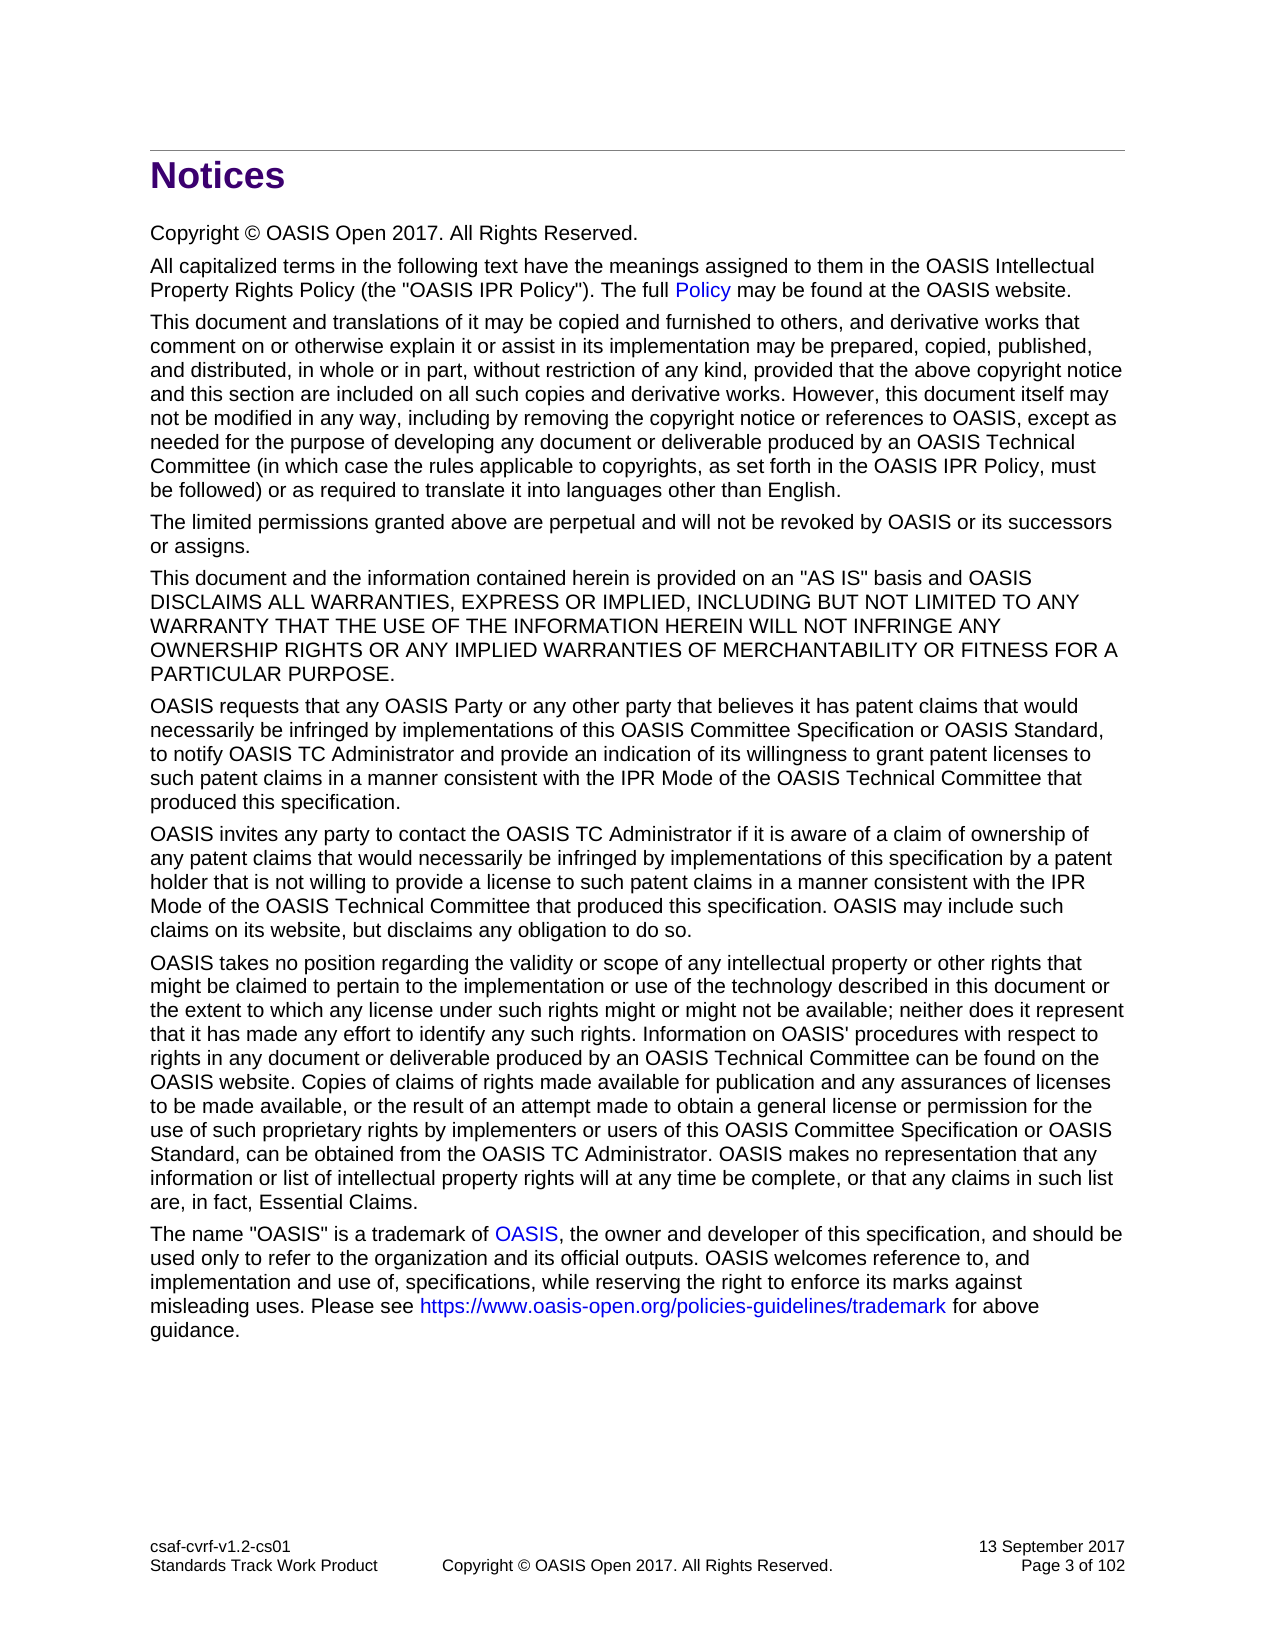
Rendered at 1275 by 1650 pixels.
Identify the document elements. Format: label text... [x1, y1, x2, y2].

text This document and the information contained herein is provided on an "AS IS" basis and OASIS DISCLAIMS ALL WARRANTIES, EXPRESS OR IMPLIED, INCLUDING BUT NOT LIMITED TO ANY WARRANTY THAT THE USE OF THE INFORMATION HEREIN WILL NOT INFRINGE ANY OWNERSHIP RIGHTS OR ANY IMPLIED WARRANTIES OF MERCHANTABILITY OR FITNESS FOR A PARTICULAR PURPOSE. [150, 566, 1125, 686]
text All capitalized terms in the following text have the meanings assigned to them in the OASIS Intellectual Property Rights Policy (the "OASIS IPR Policy"). The full Policy may be found at the OASIS website. [150, 253, 1125, 301]
text This document and translations of it may be copied and furnished to others, and derivative works that comment on or otherwise explain it or assist in its implementation may be prepared, copied, published, and distributed, in whole or in part, without restriction of any kind, provided that the above copyright notice and this section are included on all such copies and derivative works. However, this document itself may not be modified in any way, including by removing the copyright notice or references to OASIS, except as needed for the purpose of developing any document or deliverable produced by an OASIS Technical Committee (in which case the rules applicable to copyrights, as set forth in the OASIS IPR Policy, must be followed) or as required to translate it into languages other than English. [150, 310, 1125, 501]
text The limited permissions granted above are perpetual and will not be revoked by OASIS or its successors or assigns. [150, 510, 1125, 558]
text OASIS takes no position regarding the validity or scope of any intellectual property or other rights that might be claimed to pertain to the implementation or use of the technology described in this document or the extent to which any license under such rights might or might not be available; neither does it represent that it has made any effort to identify any such rights. Information on OASIS' procedures with respect to rights in any document or deliverable produced by an OASIS Technical Committee can be found on the OASIS website. Copies of claims of rights made available for publication and any assurances of licenses to be made available, or the result of an attempt made to obtain a general license or permission for the use of such proprietary rights by implementers or users of this OASIS Committee Specification or OASIS Standard, can be obtained from the OASIS TC Administrator. OASIS makes no representation that any information or list of intellectual property rights will at any time be complete, or that any claims in such list are, in fact, Essential Claims. [150, 950, 1125, 1214]
text Notices [150, 151, 1125, 196]
text OASIS invites any party to contact the OASIS TC Administrator if it is aware of a claim of ownership of any patent claims that would necessarily be infringed by implementations of this specification by a patent holder that is not willing to provide a license to such patent claims in a manner consistent with the IPR Mode of the OASIS Technical Committee that produced this specification. OASIS may include such claims on its website, but disclaims any obligation to do so. [150, 822, 1125, 942]
text Copyright © OASIS Open 2017. All Rights Reserved. [150, 221, 1125, 245]
text The name "OASIS" is a trademark of OASIS, the owner and developer of this specification, and should be used only to refer to the organization and its official outputs. OASIS welcomes reference to, and implementation and use of, specifications, while reserving the right to enforce its marks against misleading uses. Please see https://www.oasis-open.org/policies-guidelines/trademark for above guidance. [150, 1222, 1125, 1342]
text OASIS requests that any OASIS Party or any other party that believes it has patent claims that would necessarily be infringed by implementations of this OASIS Committee Specification or OASIS Standard, to notify OASIS TC Administrator and provide an indication of its willingness to grant patent licenses to such patent claims in a manner consistent with the IPR Mode of the OASIS Technical Committee that produced this specification. [150, 694, 1125, 814]
